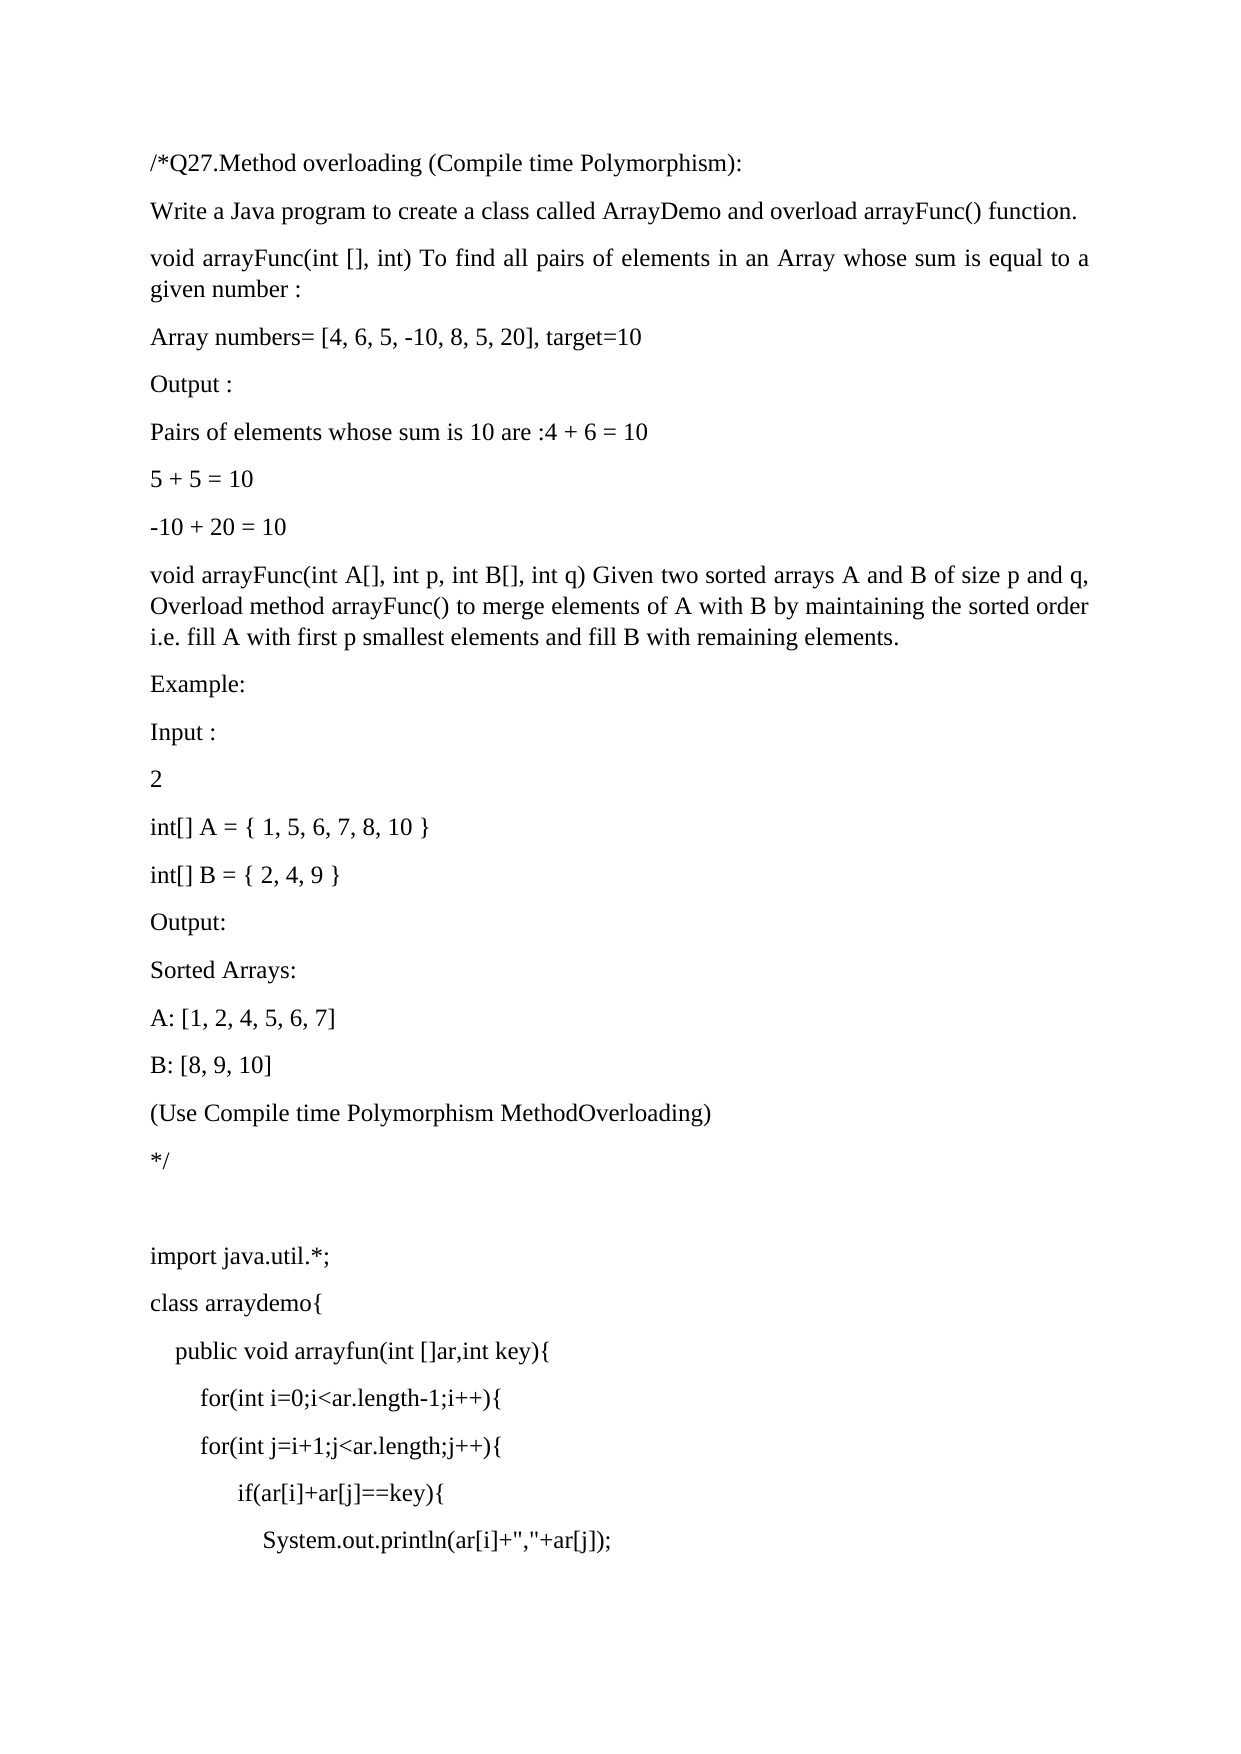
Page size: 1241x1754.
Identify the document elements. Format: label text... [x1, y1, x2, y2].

text -10 + 20 = 10 [150, 512, 1111, 541]
text Pairs of elements whose sum is 10 are :4 + 6 = 10 [150, 417, 1111, 446]
text Array numbers= [4, 6, 5, -10, 8, 5, 20], target=10 Output : [150, 322, 644, 398]
text */ [150, 1146, 1111, 1175]
text Write a Java program to create a class called ArrayDemo and overload arrayFunc() function. [150, 196, 1111, 224]
text if(ar[i]+ar[j]==key){ System.out.println(ar[i]+","+ar[j]); [237, 1478, 613, 1554]
text 5 + 5 = 10 [150, 464, 1111, 493]
text Output: [150, 907, 1111, 936]
text Input : [150, 717, 1111, 745]
text (Use Compile time Polymorphism MethodOverloading) [150, 1098, 1111, 1127]
text void arrayFunc(int [], int) To find all pairs of elements in an Array whose sum is equal to a given number : [150, 243, 1111, 303]
text int[] B = { 2, 4, 9 } [150, 860, 1111, 888]
text B: [8, 9, 10] [150, 1050, 1111, 1079]
text /*Q27.Method overloading (Compile time Polymorphism): [150, 148, 1111, 177]
text 2 [150, 764, 1111, 793]
text Sorted Arrays: [150, 955, 1111, 984]
text void arrayFunc(int A[], int p, int B[], int q) Given two sorted arrays A and B of size p and q, Overload method arrayFunc() to merge elements of A with B by maintaining the sorted order [150, 560, 1111, 619]
text int[] A = { 1, 5, 6, 7, 8, 10 } [150, 812, 1111, 841]
text A: [1, 2, 4, 5, 6, 7] [150, 1003, 1111, 1031]
text import java.util.*; class arraydemo{ [150, 1241, 332, 1317]
text public void arrayfun(int []ar,int key){ for(int i=0;i<ar.length-1;i++){ for(int j=i+1;j<ar.length;j++){ [175, 1336, 553, 1459]
text i.e. fill A with first p smallest elements and fill B with remaining elements. Example: [150, 622, 902, 698]
